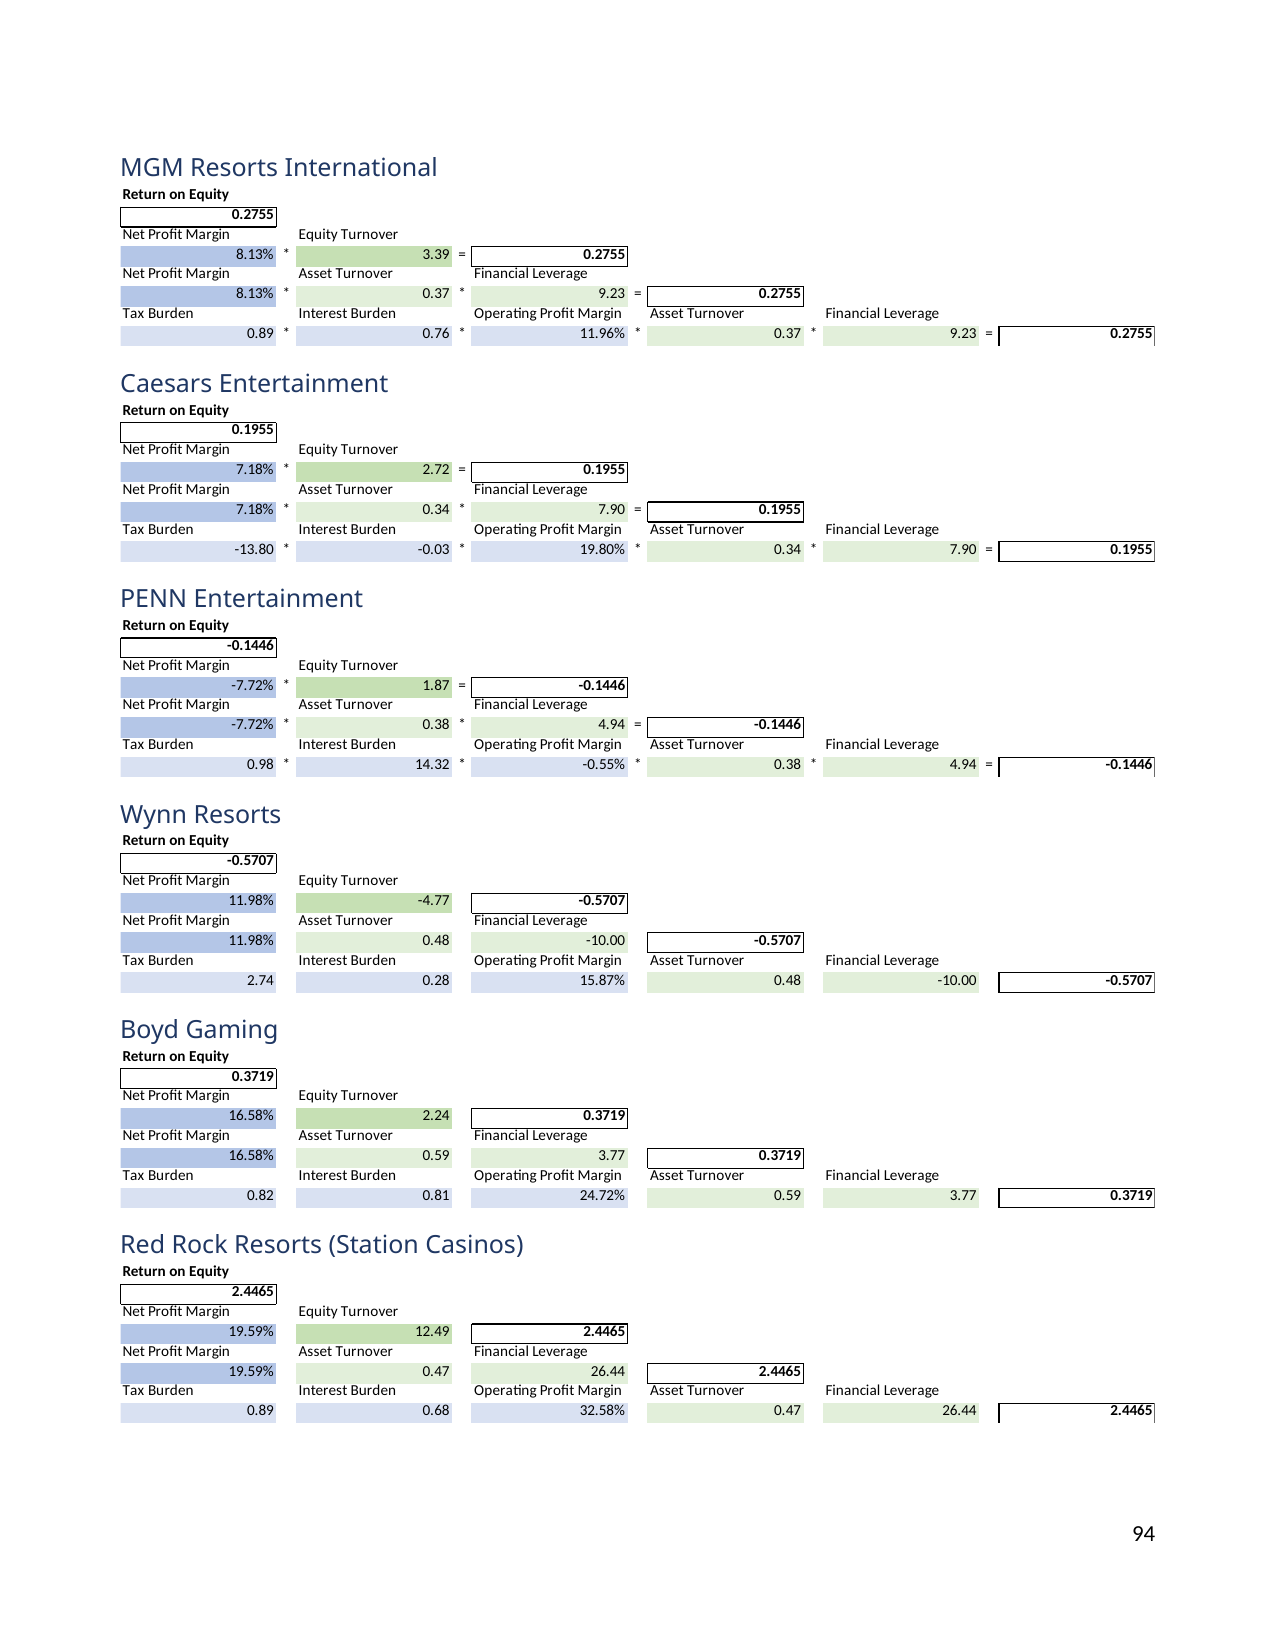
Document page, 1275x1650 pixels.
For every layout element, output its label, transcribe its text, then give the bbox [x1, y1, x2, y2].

subtitle Red Rock Resorts (Station Casinos) [120, 1227, 1155, 1261]
subtitle Boyd Gaming [120, 1012, 1155, 1046]
subtitle PENN Entertainment [120, 581, 1155, 615]
subtitle Caesars Entertainment [120, 365, 1155, 399]
subtitle MGM Resorts International [120, 150, 1155, 184]
subtitle Wynn Resorts [120, 796, 1155, 830]
